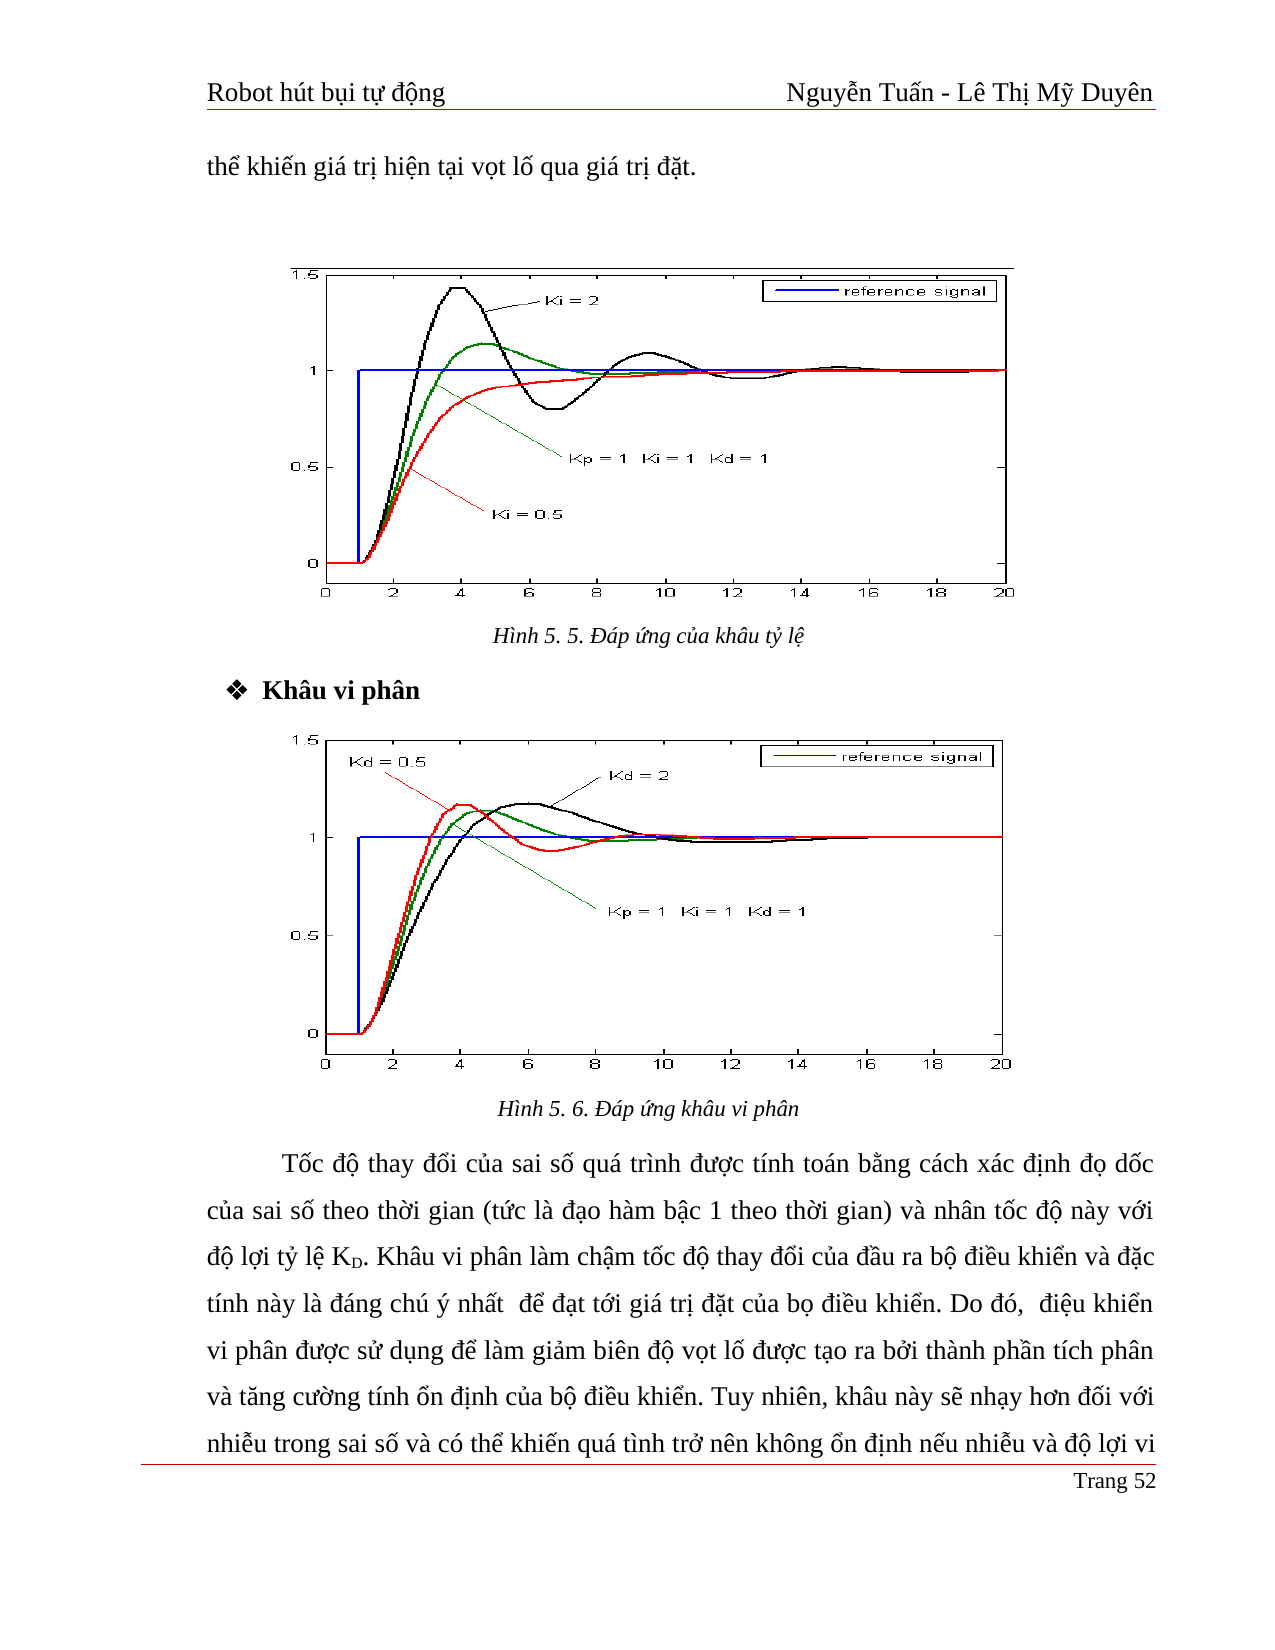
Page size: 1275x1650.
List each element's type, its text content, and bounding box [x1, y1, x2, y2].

picture [290, 733, 1013, 1070]
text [207, 1147, 1156, 1458]
picture [290, 268, 1014, 597]
list Khâu vi phân [224, 674, 1156, 705]
text Hình 5. 6. Đáp ứng khâu vi phân [141, 1095, 1156, 1121]
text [207, 150, 1156, 181]
text Hình 5. 5. Đáp ứng của khâu tỷ lệ [141, 622, 1156, 648]
